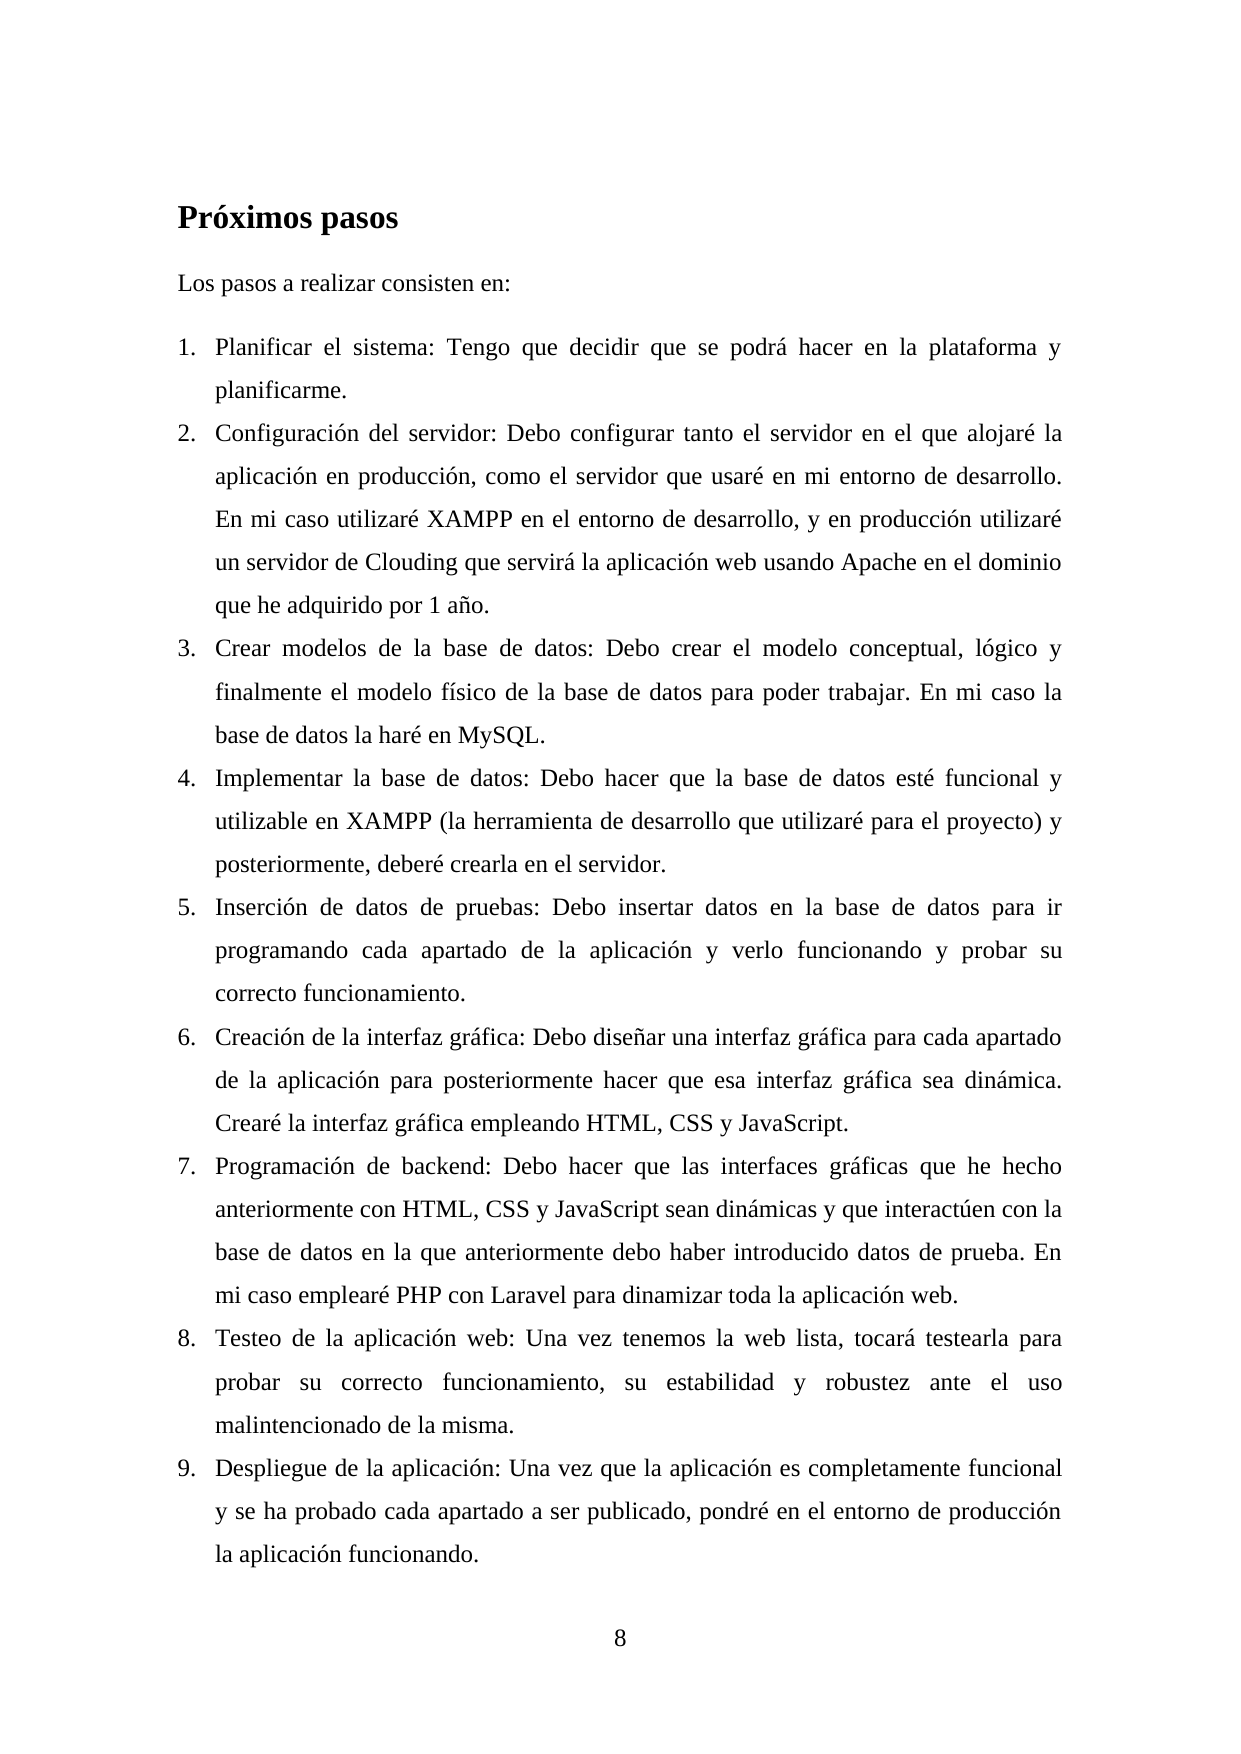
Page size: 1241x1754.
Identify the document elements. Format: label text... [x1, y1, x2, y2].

list Inserción de datos de pruebas: Debo insertar datos en la base de datos para ir programando cada apartado de la aplicación y verlo funcionando y probar su correcto funcionamiento. [177, 892, 1063, 1007]
list Planificar el sistema: Tengo que decidir que se podrá hacer en la plataforma y planificarme. [177, 332, 1063, 403]
list Creación de la interfaz gráfica: Debo diseñar una interfaz gráfica para cada apartado de la aplicación para posteriormente hacer que esa interfaz gráfica sea dinámica. Crearé la interfaz gráfica empleando HTML, CSS y JavaScript. [177, 1022, 1063, 1137]
list Crear modelos de la base de datos: Debo crear el modelo conceptual, lógico y finalmente el modelo físico de la base de datos para poder trabajar. En mi caso la base de datos la haré en MySQL. [177, 633, 1063, 748]
list Despliegue de la aplicación: Una vez que la aplicación es completamente funcional y se ha probado cada apartado a ser publicado, pondré en el entorno de producción la aplicación funcionando. [177, 1453, 1063, 1568]
list Implementar la base de datos: Debo hacer que la base de datos esté funcional y utilizable en XAMPP (la herramienta de desarrollo que utilizaré para el proyecto) y posteriormente, deberé crearla en el servidor. [177, 763, 1063, 878]
list Testeo de la aplicación web: Una vez tenemos la web lista, tocará testearla para probar su correcto funcionamiento, su estabilidad y robustez ante el uso malintencionado de la misma. [177, 1323, 1063, 1438]
list Configuración del servidor: Debo configurar tanto el servidor en el que alojaré la aplicación en producción, como el servidor que usaré en mi entorno de desarrollo. En mi caso utilizaré XAMPP en el entorno de desarrollo, y en producción utilizaré un servidor de Clouding que servirá la aplicación web usando Apache en el dominio que he adquirido por 1 año. [177, 418, 1063, 619]
subtitle Próximos pasos [177, 198, 1063, 236]
list Programación de backend: Debo hacer que las interfaces gráficas que he hecho anteriormente con HTML, CSS y JavaScript sean dinámicas y que interactúen con la base de datos en la que anteriormente debo haber introducido datos de prueba. En mi caso emplearé PHP con Laravel para dinamizar toda la aplicación web. [177, 1151, 1063, 1309]
text Los pasos a realizar consisten en: [177, 268, 1063, 296]
